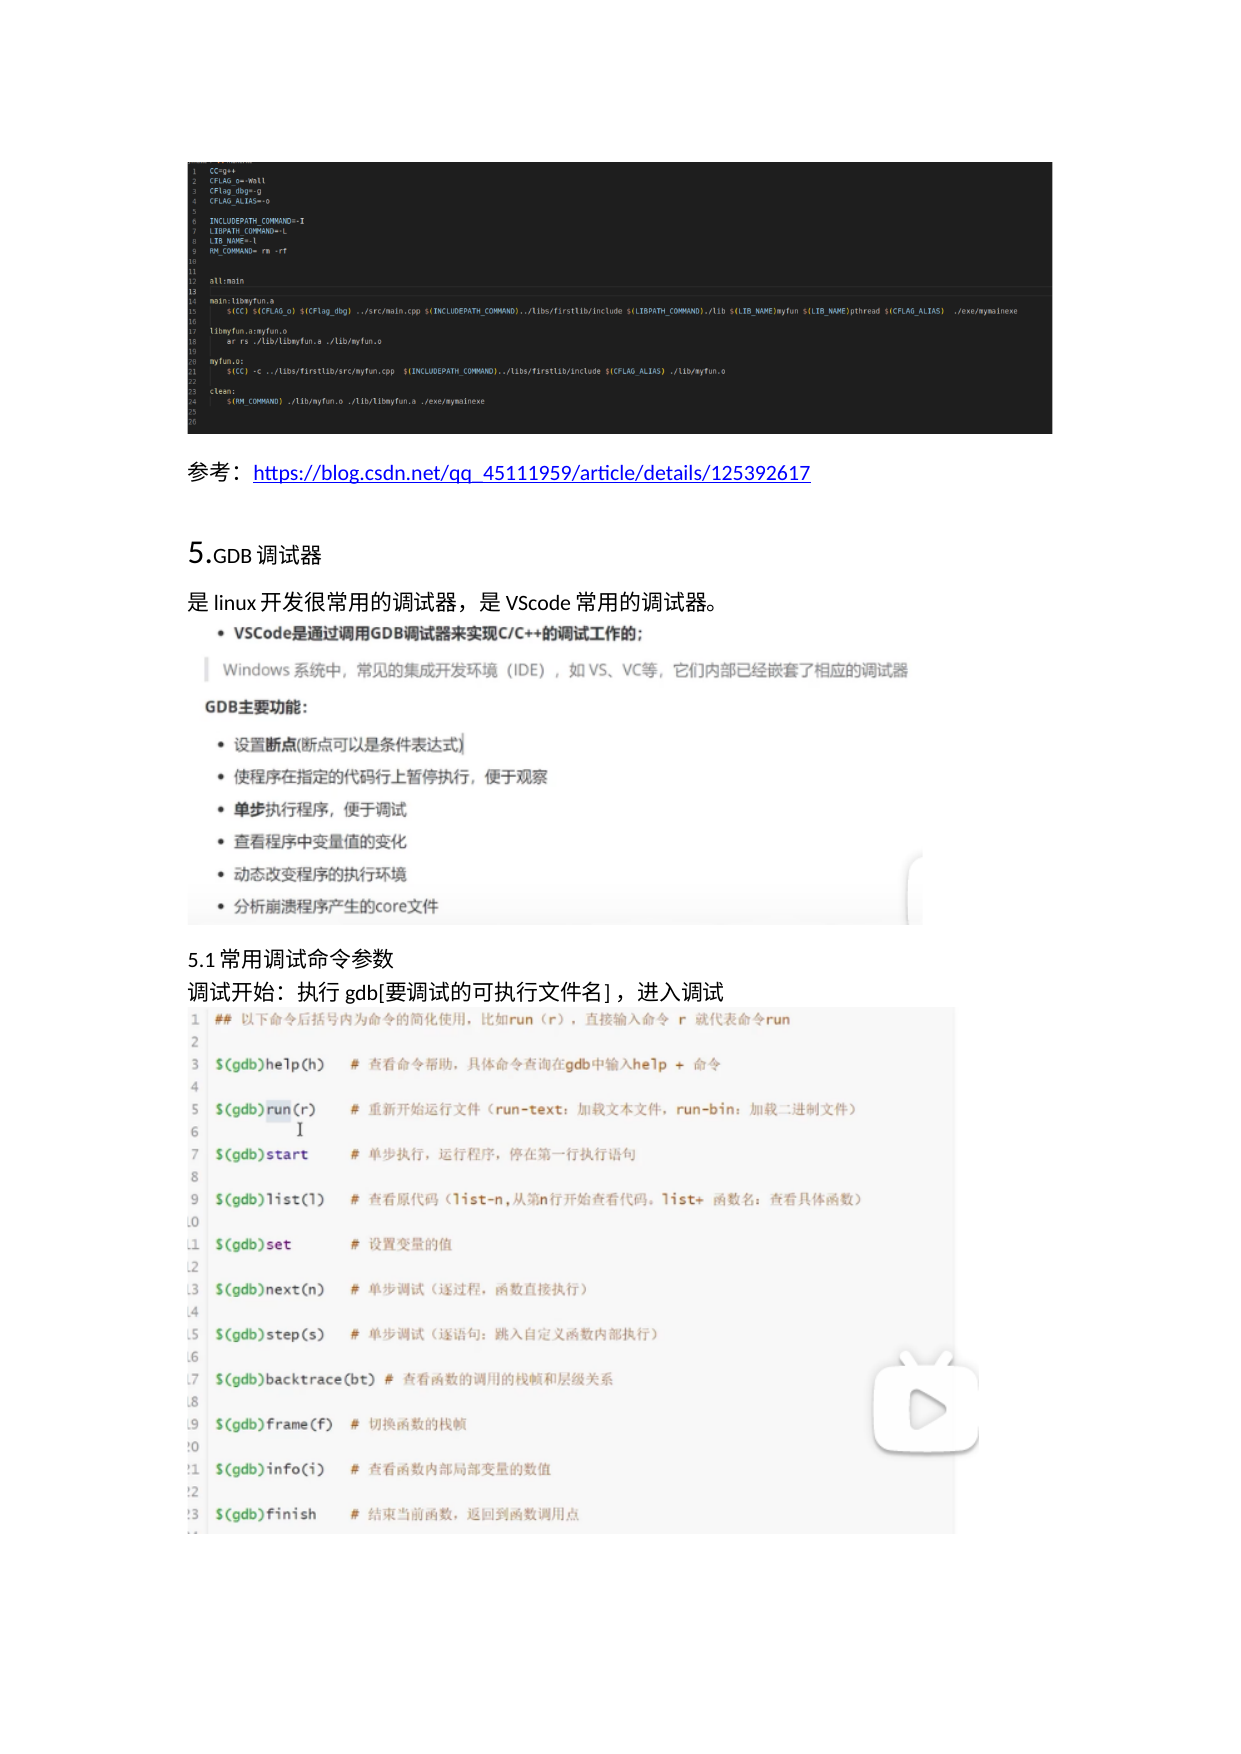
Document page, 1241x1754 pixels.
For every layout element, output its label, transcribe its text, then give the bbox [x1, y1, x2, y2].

text 5.GDB调试器 [187, 519, 1053, 584]
text 5.1常用调试命令参数 [187, 942, 1053, 974]
picture [187, 617, 923, 925]
picture [187, 162, 1053, 434]
text 调试开始：执行gdb[要调试的可执行文件名] ，进入调试 [187, 974, 1053, 1007]
picture [187, 1007, 979, 1534]
text 是linux开发很常用的调试器，是VScode常用的调试器。 [187, 584, 1053, 617]
text 参考：https://blog.csdn.net/qq_45111959/article/details/125392617 [187, 454, 1053, 487]
